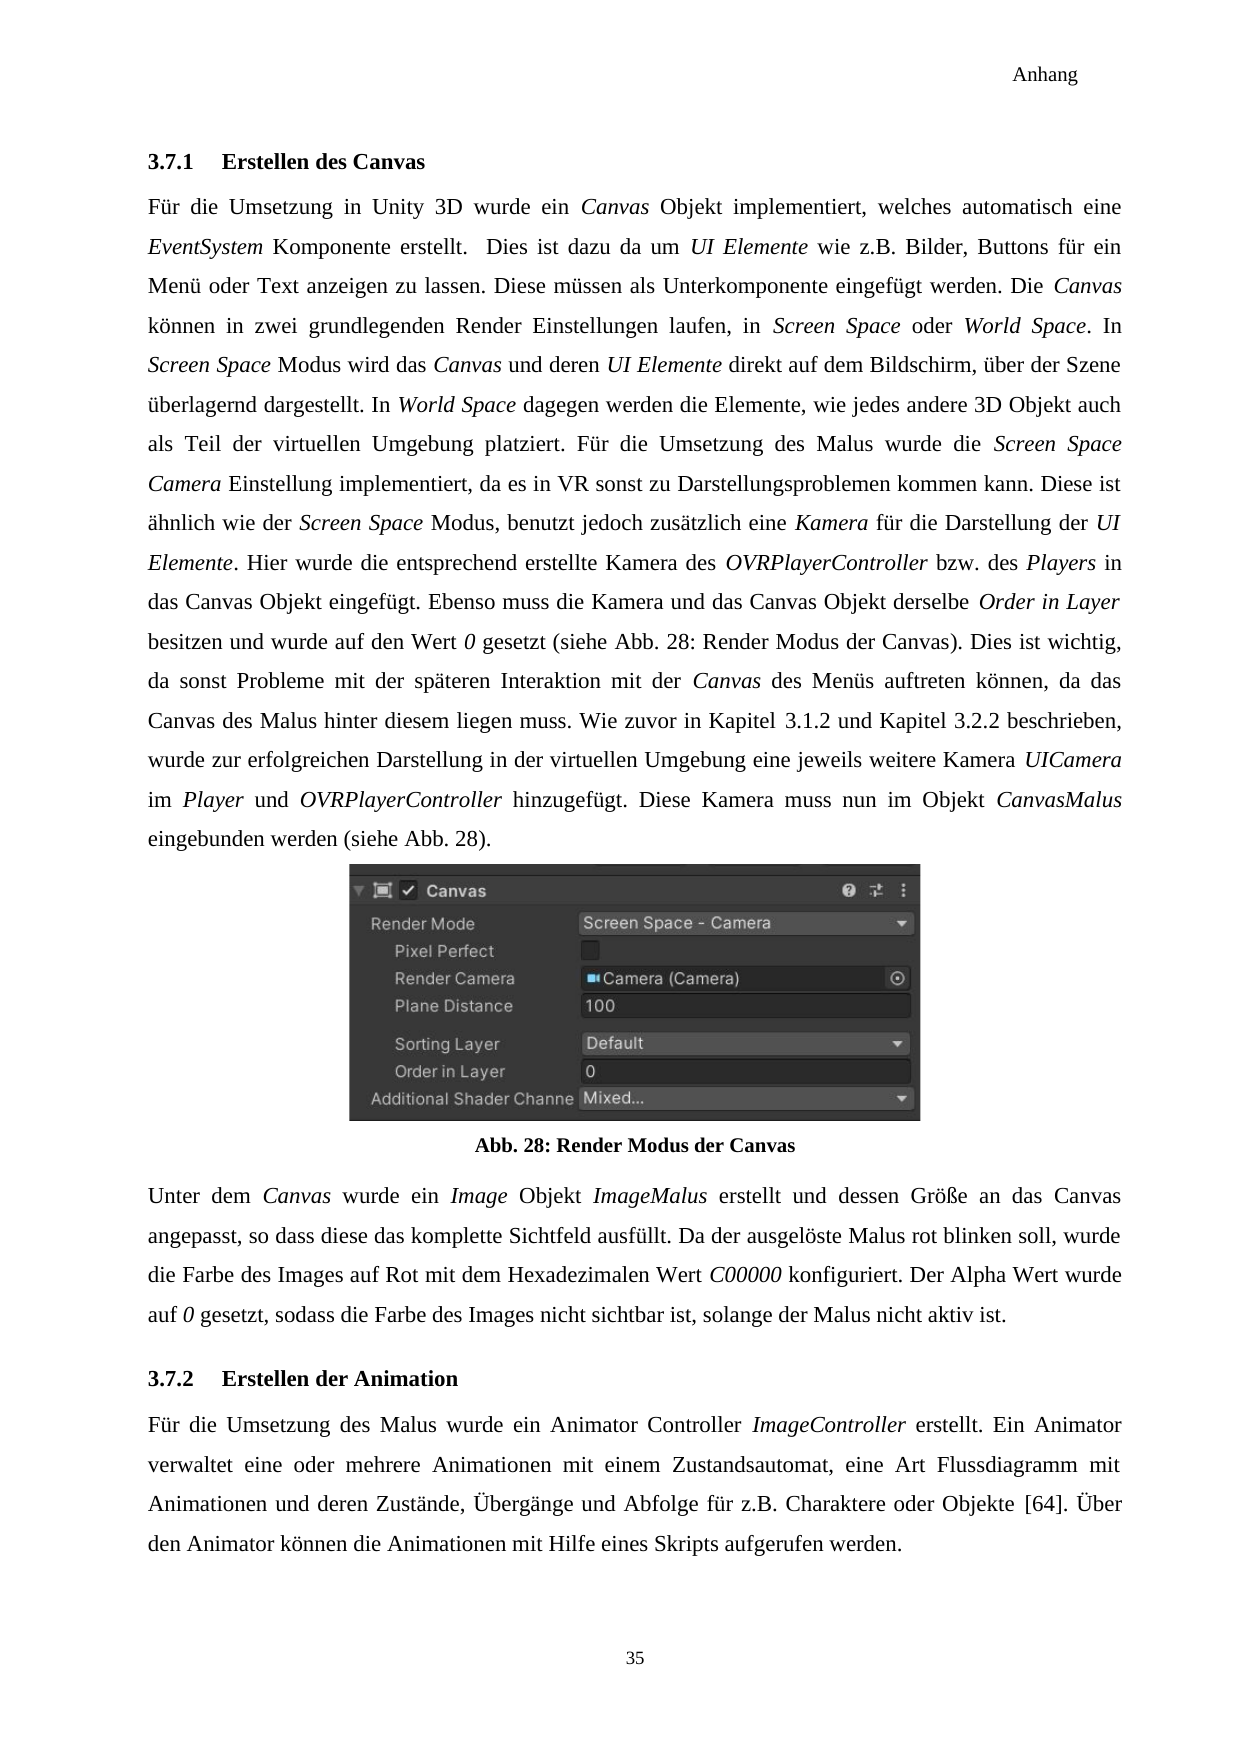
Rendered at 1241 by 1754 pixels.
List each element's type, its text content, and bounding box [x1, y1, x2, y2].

text Unter dem Canvas wurde ein Image Objekt ImageMalus erstellt und dessen Größe an das Canvas angepasst, so dass diese das komplette Sichtfeld ausfüllt. Da der ausgelöste Malus rot blinken soll, wurde die Farbe des Images auf Rot mit dem Hexadezimalen Wert C00000 konfiguriert. Der Alpha Wert wurde auf 0 gesetzt, sodass die Farbe des Images nicht sichtbar ist, solange der Malus nicht aktiv ist. [148, 1182, 1122, 1327]
text Für die Umsetzung in Unity 3D wurde ein Canvas Objekt implementiert, welches automatisch eine EventSystem Komponente erstellt. Dies ist dazu da um UI Elemente wie z.B. Bilder, Buttons für ein Menü oder Text anzeigen zu lassen. Diese müssen als Unterkomponente eingefügt werden. Die Canvas können in zwei grundlegenden Render Einstellungen laufen, in Screen Space oder World Space. In Screen Space Modus wird das Canvas und deren UI Elemente direkt auf dem Bildschirm, über der Szene überlagernd dargestellt. In World Space dagegen werden die Elemente, wie jedes andere 3D Objekt auch als Teil der virtuellen Umgebung platziert. Für die Umsetzung des Malus wurde die Screen Space Camera Einstellung implementiert, da es in VR sonst zu Darstellungsproblemen kommen kann. Diese ist ähnlich wie der Screen Space Modus, benutzt jedoch zusätzlich eine Kamera für die Darstellung der UI Elemente. Hier wurde die entsprechend erstellte Kamera des OVRPlayerController bzw. des Players in das Canvas Objekt eingefügt. Ebenso muss die Kamera und das Canvas Objekt derselbe Order in Layer besitzen und wurde auf den Wert 0 gesetzt (siehe Abb. 28: Render Modus der Canvas). Dies ist wichtig, da sonst Probleme mit der späteren Interaktion mit der Canvas des Menüs auftreten können, da das Canvas des Malus hinter diesem liegen muss. Wie zuvor in Kapitel 3.1.2 und Kapitel 3.2.2 beschrieben, wurde zur erfolgreichen Darstellung in der virtuellen Umgebung eine jeweils weitere Kamera UICamera im Player und OVRPlayerController hinzugefügt. Diese Kamera muss nun im Objekt CanvasMalus eingebunden werden (siehe Abb. 28). [148, 193, 1122, 851]
text Abb. 28: Render Modus der Canvas [148, 1133, 1122, 1157]
subtitle Erstellen des Canvas [148, 148, 1122, 174]
subtitle Erstellen der Animation [148, 1365, 1122, 1392]
text Für die Umsetzung des Malus wurde ein Animator Controller ImageController erstellt. Ein Animator verwaltet eine oder mehrere Animationen mit einem Zustandsautomat, eine Art Flussdiagramm mit Animationen und deren Zustände, Übergänge und Abfolge für z.B. Charaktere oder Objekte. Über den Animator können die Animationen mit Hilfe eines Skripts aufgerufen werden. [148, 1411, 1122, 1556]
picture [349, 864, 921, 1121]
